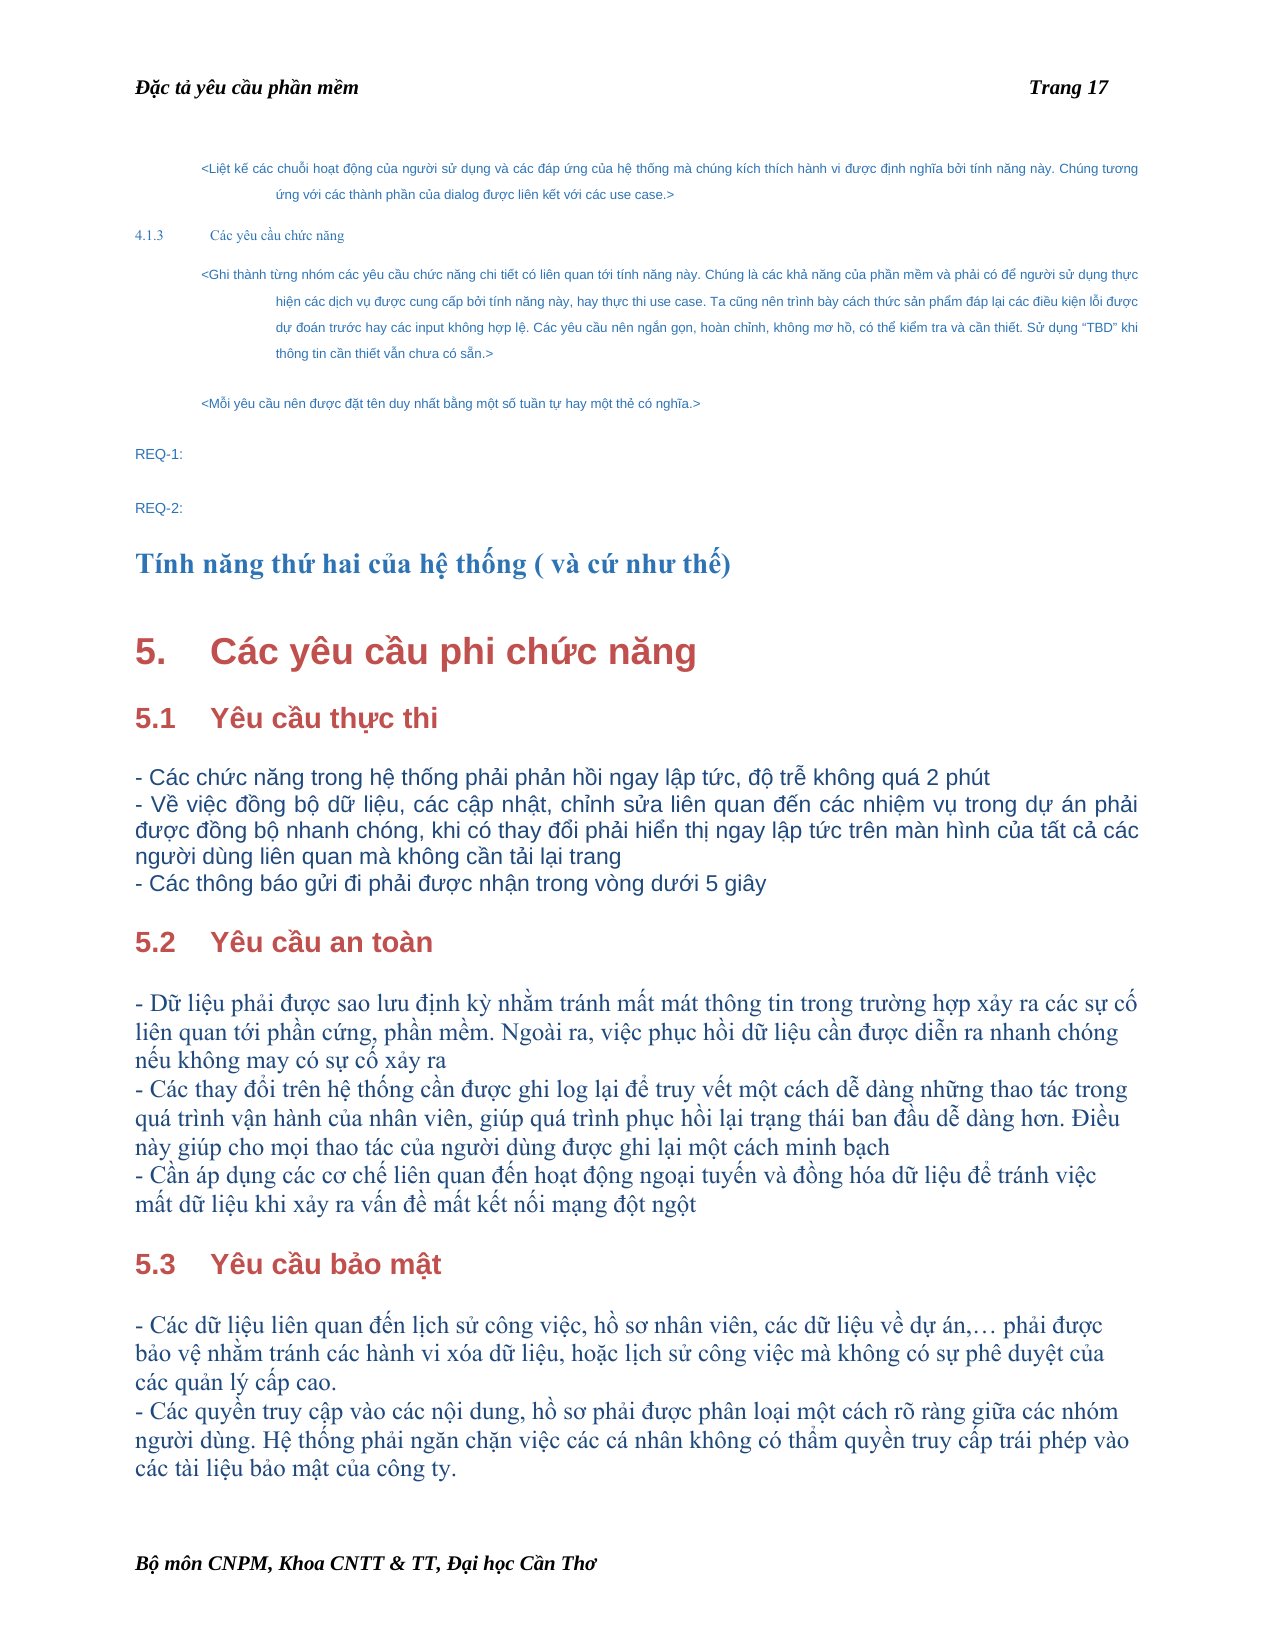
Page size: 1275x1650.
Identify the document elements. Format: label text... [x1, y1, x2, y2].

text 4.1.3 Các yêu cầu chức năng [135, 215, 1140, 244]
list <Liệt kế các chuỗi hoạt động của người sử dụng và các đáp ứng của hệ thống mà chúng kích thích hành vi được định nghĩa bởi tính năng này. Chúng tương ứng với các thành phần của dialog được liên kết với các use case.> [201, 150, 1140, 203]
subtitle Các yêu cầu phi chức năng [135, 629, 1140, 672]
text - Các thông báo gửi đi phải được nhận trong vòng dưới 5 giây [135, 870, 1140, 896]
subtitle Yêu cầu thực thi [135, 702, 1140, 735]
text REQ-1: [135, 434, 1140, 463]
list - Các quyền truy cập vào các nội dung, hồ sơ phải được phân loại một cách rõ ràng giữa các nhóm người dùng. Hệ thống phải ngăn chặn việc các cá nhân không có thẩm quyền truy cấp trái phép vào các tài liệu bảo mật của công ty. [135, 1396, 1140, 1482]
text - Về việc đồng bộ dữ liệu, các cập nhật, chỉnh sửa liên quan đến các nhiệm vụ trong dự án phải được đồng bộ nhanh chóng, khi có thay đổi phải hiển thị ngay lập tức trên màn hình của tất cả các người dùng liên quan mà không cần tải lại trang [135, 791, 1140, 870]
text - Cần áp dụng các cơ chế liên quan đến hoạt động ngoại tuyến và đồng hóa dữ liệu để tránh việc mất dữ liệu khi xảy ra vấn đề mất kết nối mạng đột ngột [135, 1160, 1140, 1218]
list <Ghi thành từng nhóm các yêu cầu chức năng chi tiết có liên quan tới tính năng này. Chúng là các khả năng của phần mềm và phải có để người sử dụng thực hiện các dịch vụ được cung cấp bởi tính năng này, hay thực thi use case. Ta cũng nên trình bày cách thức sản phẩm đáp lại các điều kiện lỗi được dự đoán trước hay các input không hợp lệ. Các yêu cầu nên ngắn gọn, hoàn chỉnh, không mơ hồ, có thể kiểm tra và cần thiết. Sử dụng “TBD” khi thông tin cần thiết vẫn chưa có sẵn.> [201, 256, 1140, 362]
text - Các thay đổi trên hệ thống cần được ghi log lại để truy vết một cách dễ dàng những thao tác trong quá trình vận hành của nhân viên, giúp quá trình phục hồi lại trạng thái ban đầu dễ dàng hơn. Điều này giúp cho mọi thao tác của người dùng được ghi lại một cách minh bạch [135, 1074, 1140, 1160]
list <Mỗi yêu cầu nên được đặt tên duy nhất bằng một số tuần tự hay một thẻ có nghĩa.> [201, 385, 1140, 411]
text - Các chức năng trong hệ thống phải phản hồi ngay lập tức, độ trễ không quá 2 phút [135, 764, 1140, 791]
text - Dữ liệu phải được sao lưu định kỳ nhằm tránh mất mát thông tin trong trường hợp xảy ra các sự cố liên quan tới phần cứng, phần mềm. Ngoài ra, việc phục hồi dữ liệu cần được diễn ra nhanh chóng nếu không may có sự cố xảy ra [135, 988, 1140, 1074]
text REQ-2: [135, 488, 1140, 517]
subtitle Yêu cầu bảo mật [135, 1247, 1140, 1281]
list - Các dữ liệu liên quan đến lịch sử công việc, hồ sơ nhân viên, các dữ liệu về dự án,… phải được bảo vệ nhằm tránh các hành vi xóa dữ liệu, hoặc lịch sử công việc mà không có sự phê duyệt của các quản lý cấp cao. [135, 1310, 1140, 1396]
subtitle Tính năng thứ hai của hệ thống ( và cứ như thế) [135, 546, 1140, 579]
subtitle Yêu cầu an toàn [135, 925, 1140, 959]
